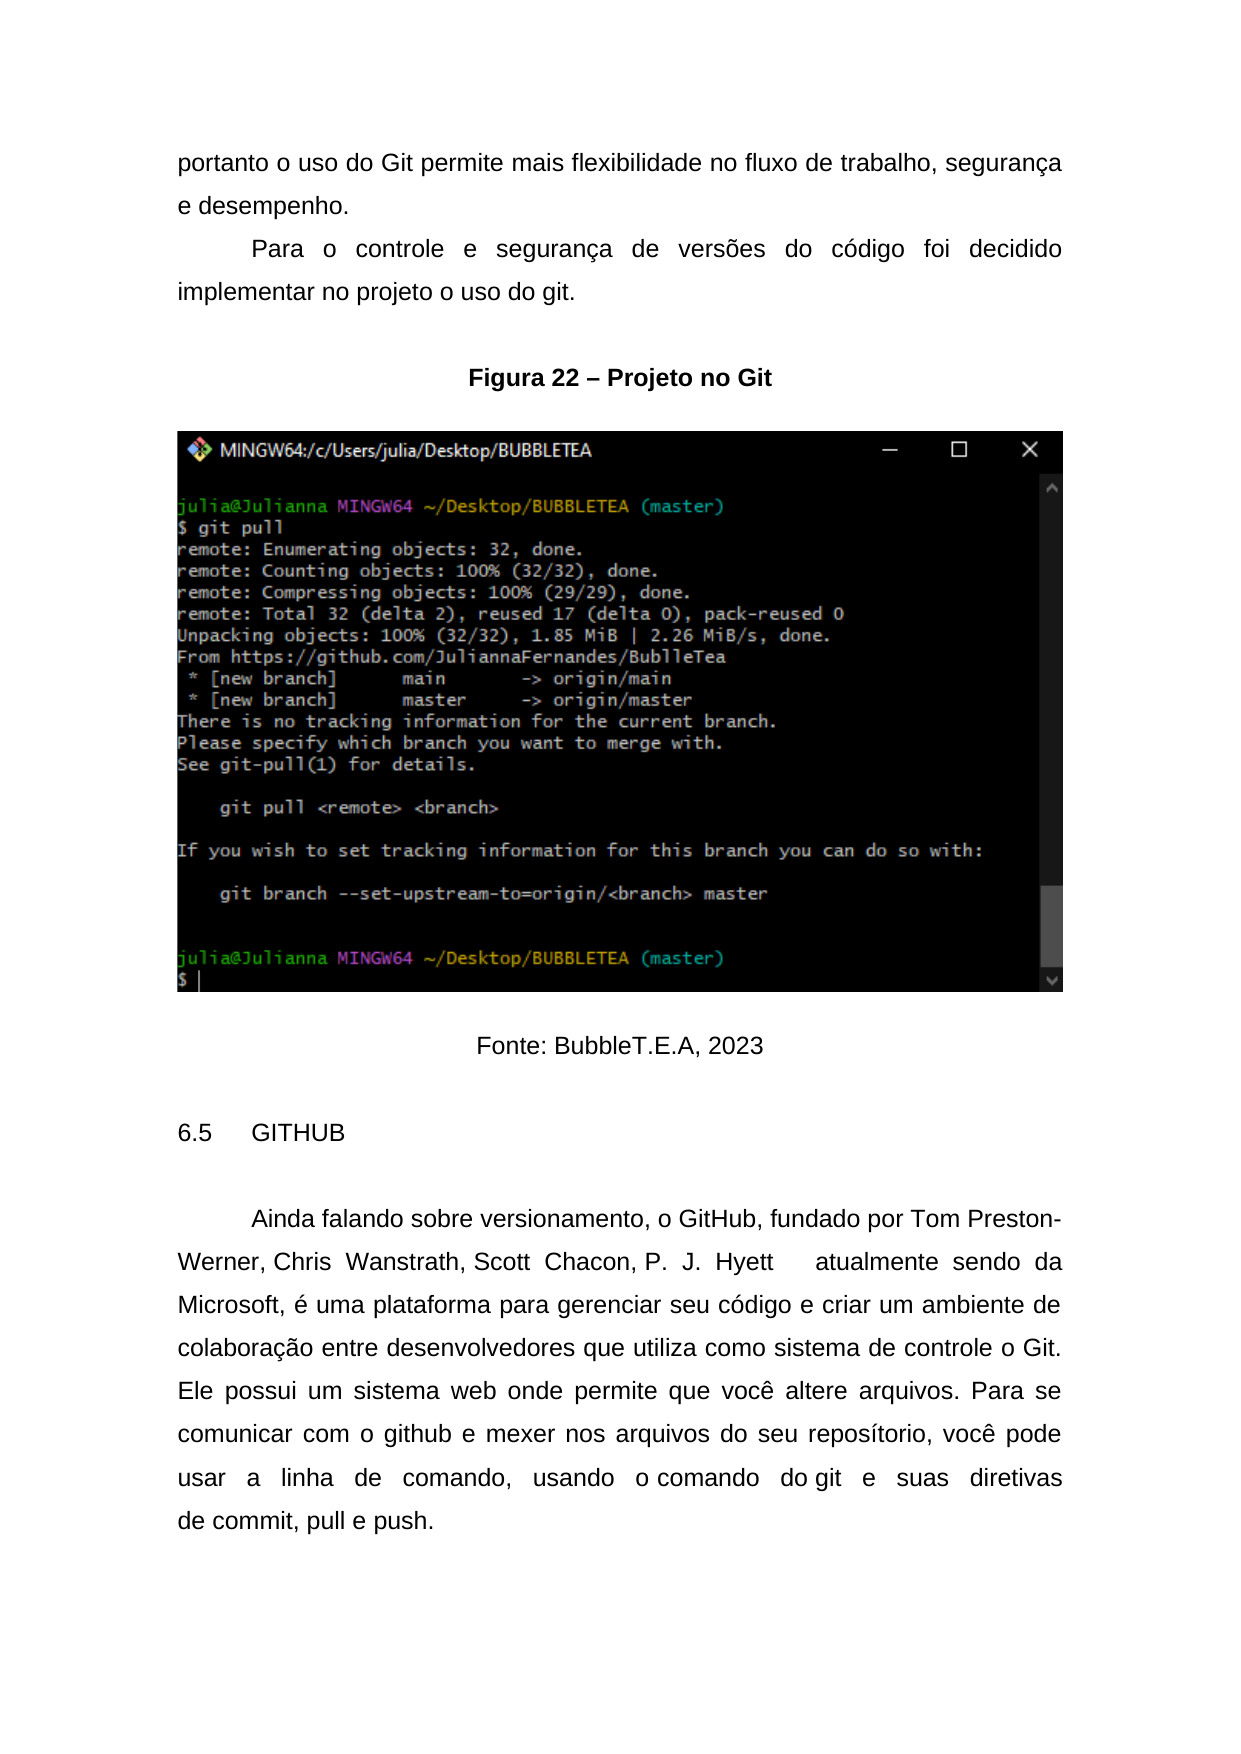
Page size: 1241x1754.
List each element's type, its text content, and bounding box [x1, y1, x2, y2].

text Para o controle e segurança de versões do código foi decidido implementar no projeto o uso do git. [177, 234, 1063, 306]
picture [177, 431, 1063, 992]
text Fonte: BubbleT.E.A, 2023 [177, 1031, 1063, 1060]
list GITHUB [177, 1118, 1063, 1146]
text Figura 22 – Projeto no Git [177, 363, 1063, 392]
text Ainda falando sobre versionamento, o GitHub, fundado por Tom Preston-Werner, Chris Wanstrath, Scott Chacon, P. J. Hyett atualmente sendo da Microsoft, é uma plataforma para gerenciar seu código e criar um ambiente de colaboração entre desenvolvedores que utiliza como sistema de controle o Git. Ele possui um sistema web onde permite que você altere arquivos. Para se comunicar com o github e mexer nos arquivos do seu reposítorio, você pode usar a linha de comando, usando o comando do git e suas diretivas de commit, pull e push. [177, 1204, 1063, 1534]
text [177, 148, 1063, 219]
